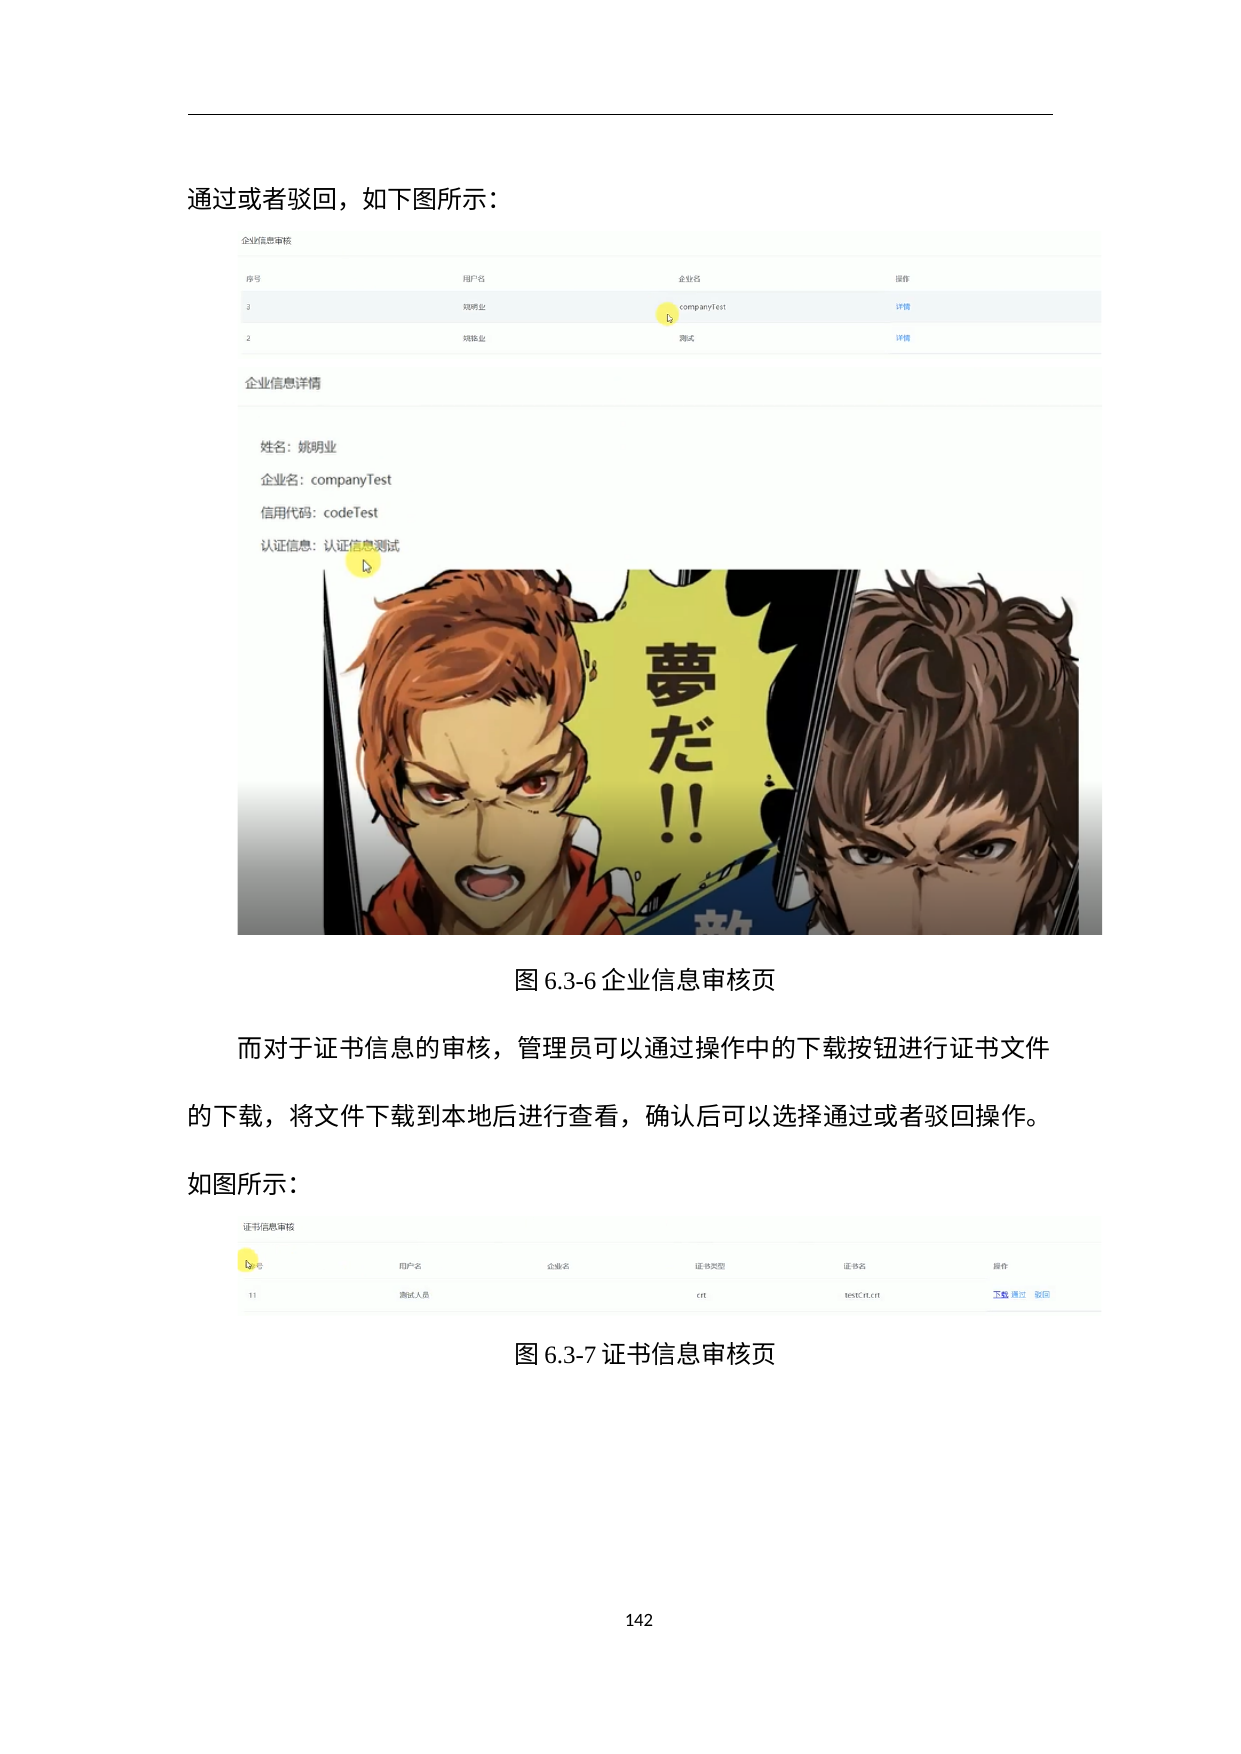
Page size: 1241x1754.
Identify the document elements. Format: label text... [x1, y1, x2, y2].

text 而对于证书信息的审核，管理员可以通过操作中的下载按钮进行证书文件的下载，将文件下载到本地后进行查看，确认后可以选择通过或者驳回操作。如图所示： [187, 1013, 1053, 1217]
text 图6.3-6企业信息审核页 [187, 945, 1053, 1013]
text 图6.3-7证书信息审核页 [187, 1318, 1053, 1386]
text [187, 164, 1053, 232]
picture [237, 1216, 1102, 1316]
picture [237, 231, 1102, 359]
picture [237, 367, 1103, 935]
